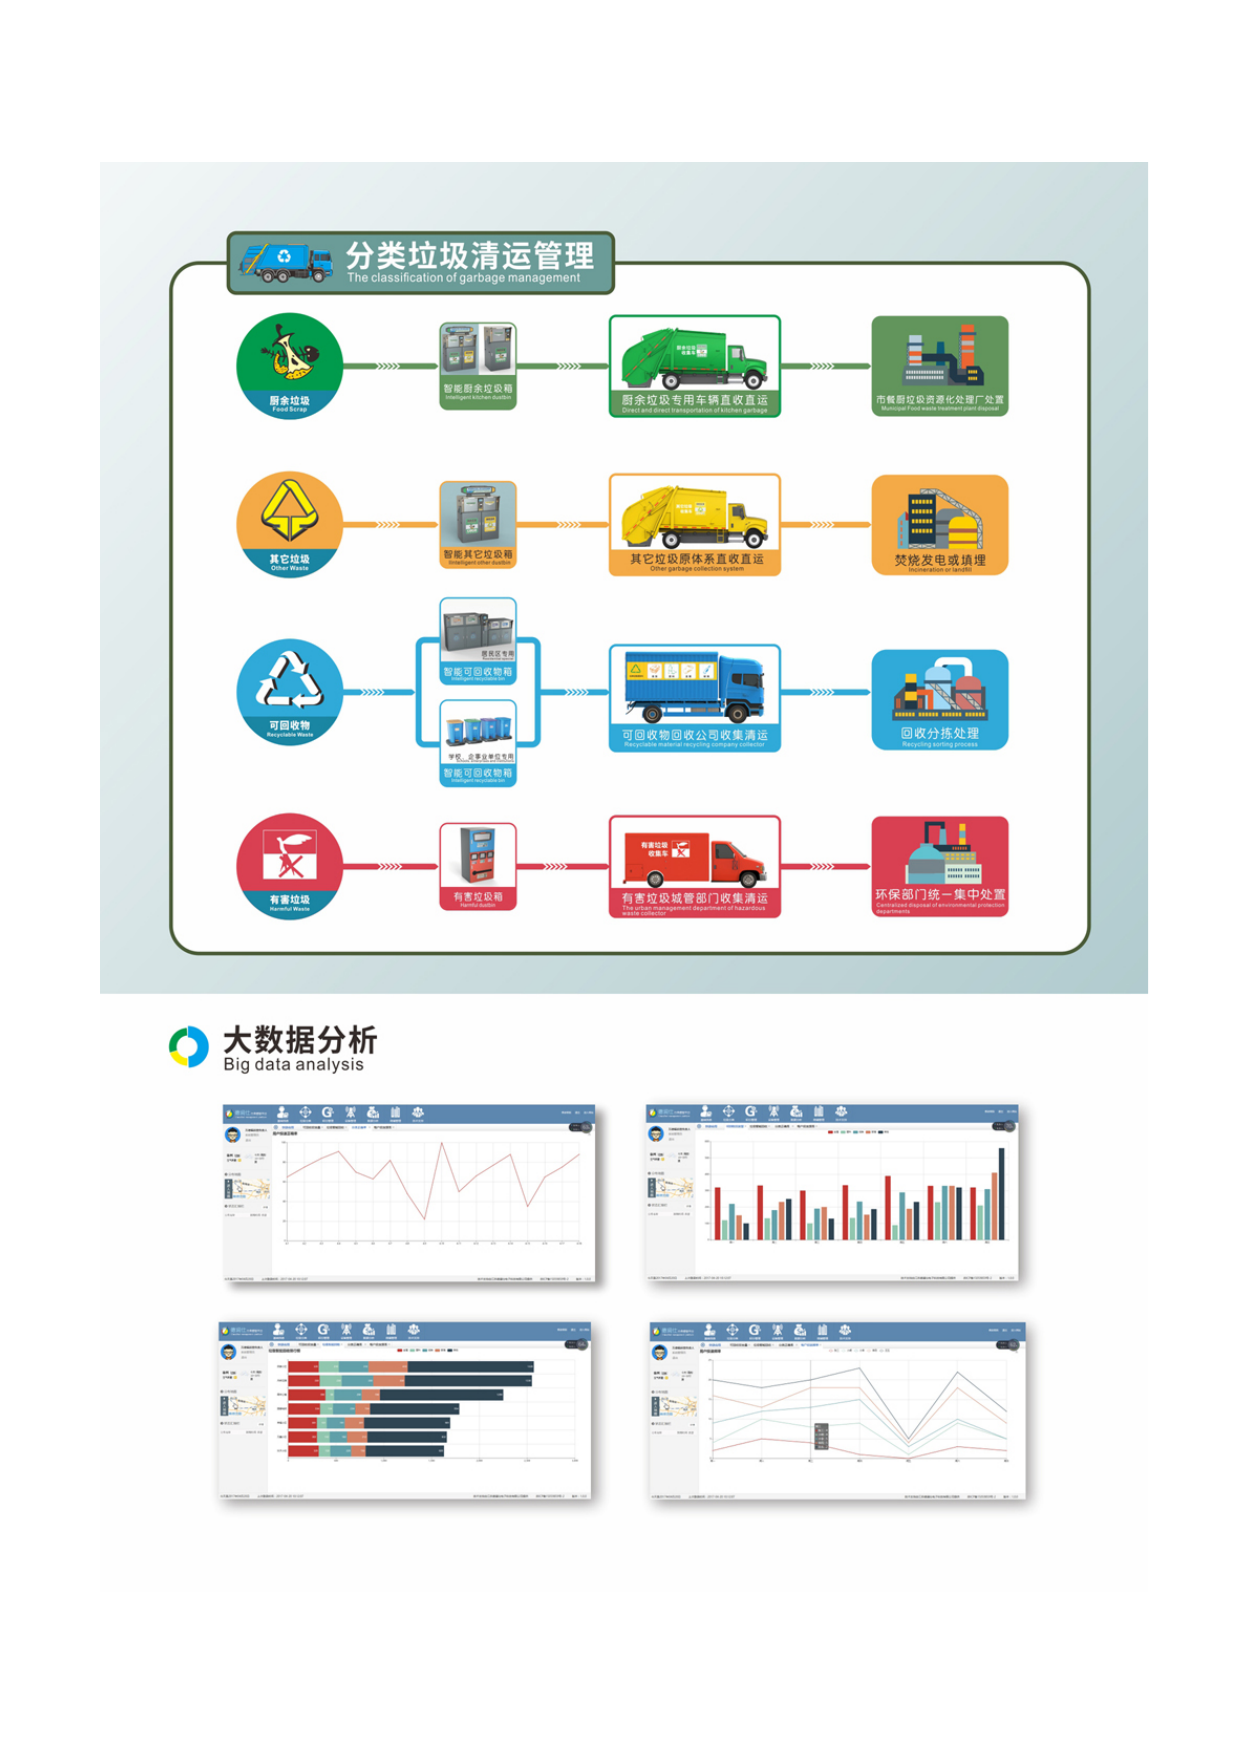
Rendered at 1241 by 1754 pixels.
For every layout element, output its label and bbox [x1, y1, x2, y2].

picture [100, 162, 1149, 1592]
